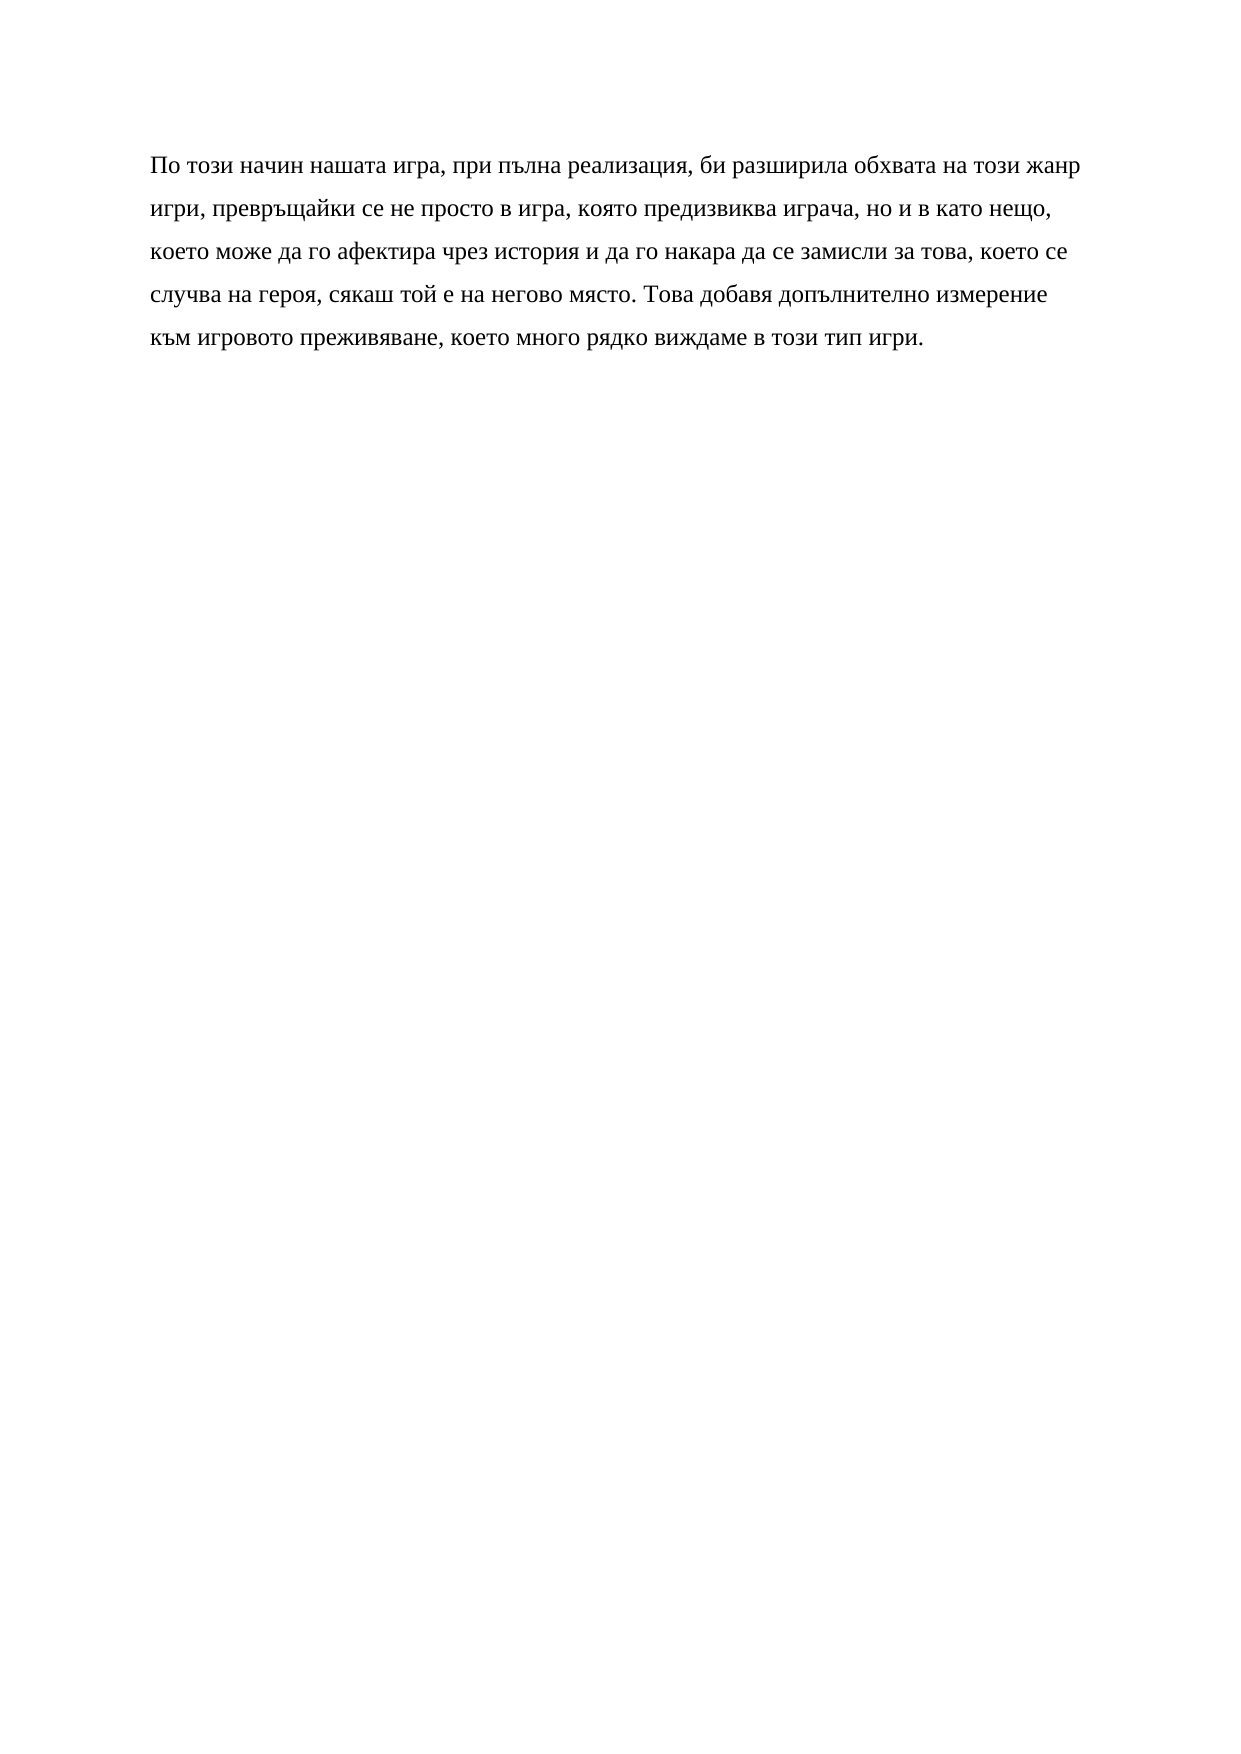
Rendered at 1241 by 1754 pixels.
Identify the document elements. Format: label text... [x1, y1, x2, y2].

text По този начин нашата игра, при пълна реализация, би разширила обхвата на този жанр игри, превръщайки се не просто в игра, която предизвиква играча, но и в като нещо, което може да го афектира чрез история и да го накара да се замисли за това, което се случва на героя, сякаш той е на негово място. Това добавя допълнително измерение към игровото преживяване, което много рядко виждаме в този тип игри. [150, 150, 1090, 351]
